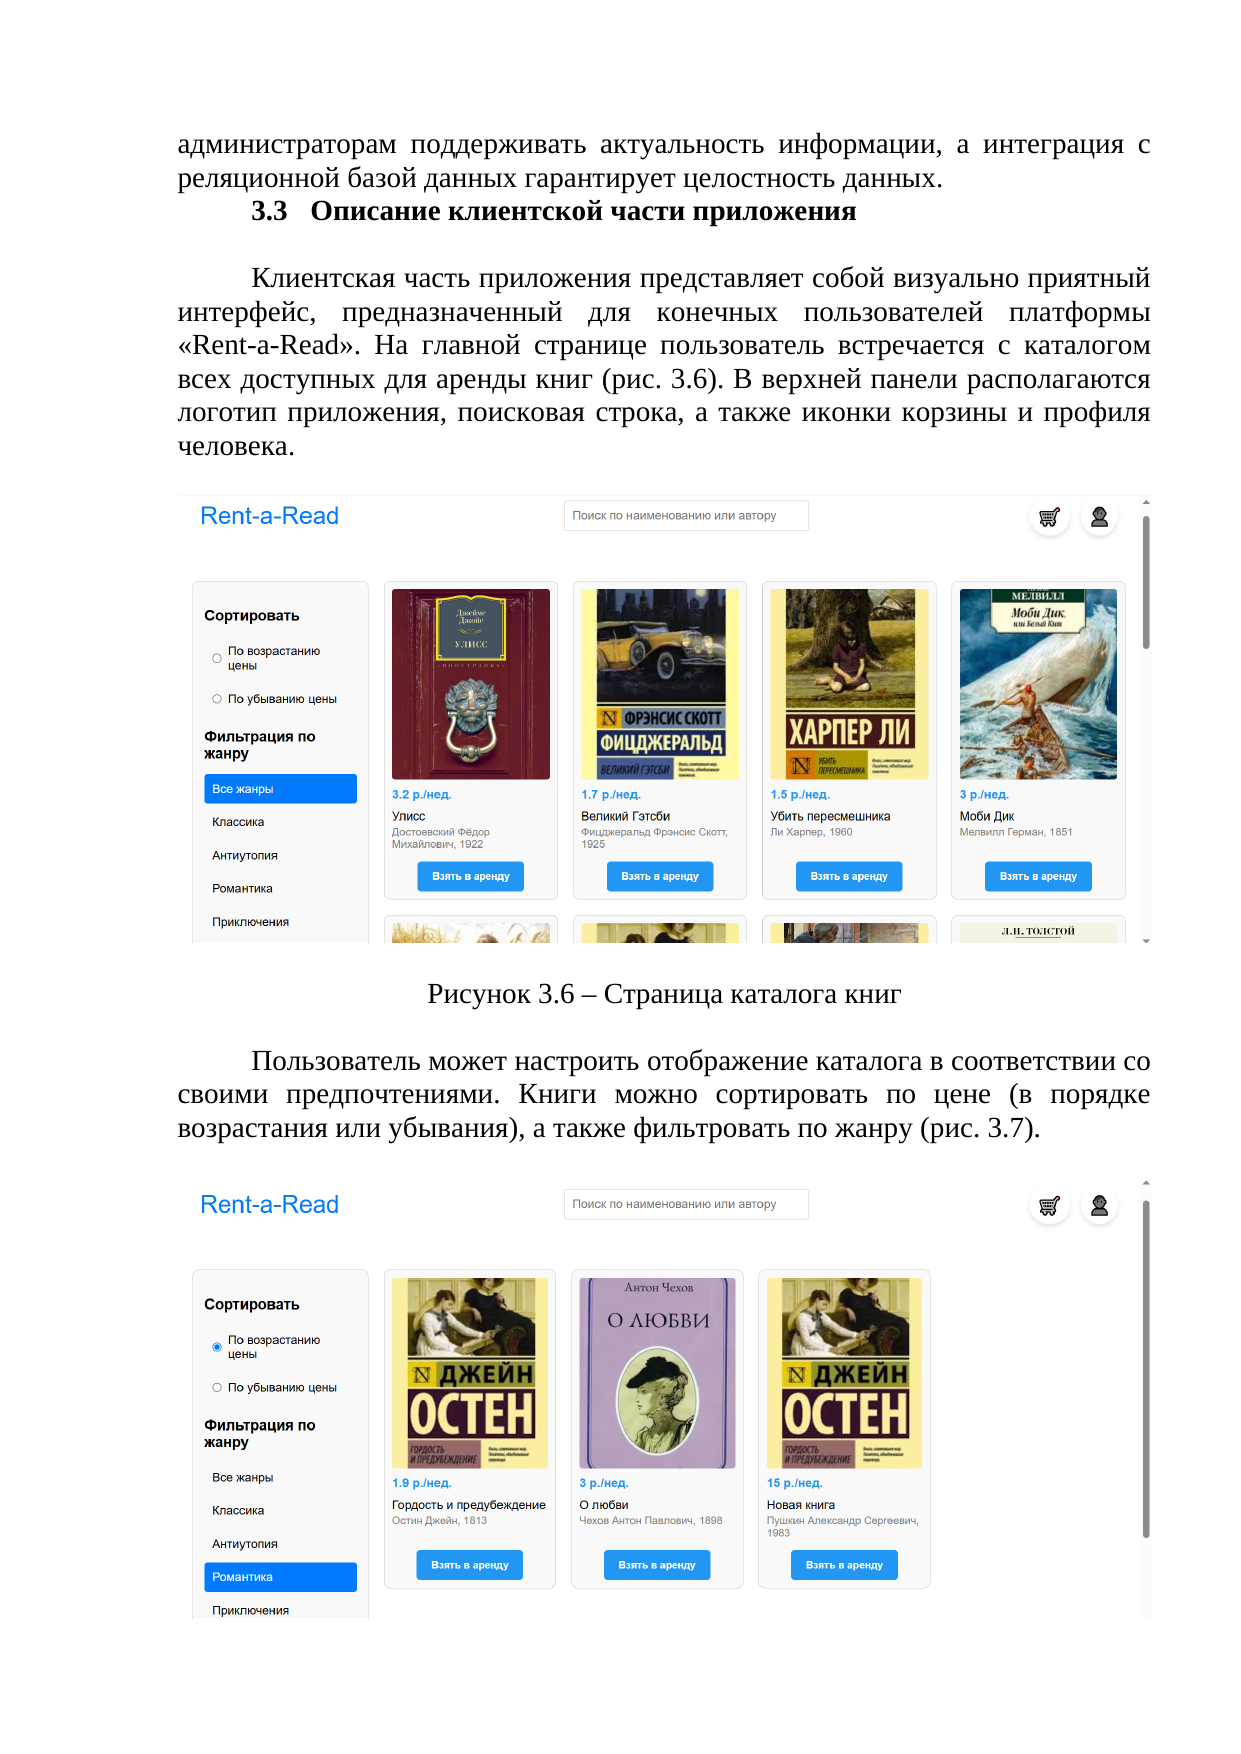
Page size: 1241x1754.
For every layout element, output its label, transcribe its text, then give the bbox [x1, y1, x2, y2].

text Рисунок 3.6 – Страница каталога книг [177, 976, 1152, 1009]
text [177, 126, 1152, 193]
picture [177, 1177, 1152, 1619]
picture [177, 495, 1152, 943]
text Пользователь может настроить отображение каталога в соответствии со своими предпочтениями. Книги можно сортировать по цене (в порядке возрастания или убывания), а также фильтровать по жанру (рис. 3.7). [177, 1043, 1152, 1144]
text Клиентская часть приложения представляет собой визуально приятный интерфейс, предназначенный для конечных пользователей платформы «Rent-a-Read». На главной странице пользователь встречается с каталогом всех доступных для аренды книг (рис. 3.6). В верхней панели располагаются логотип приложения, поисковая строка, а также иконки корзины и профиля человека. [177, 260, 1152, 462]
subtitle Описание клиентской части приложения [251, 193, 1152, 227]
